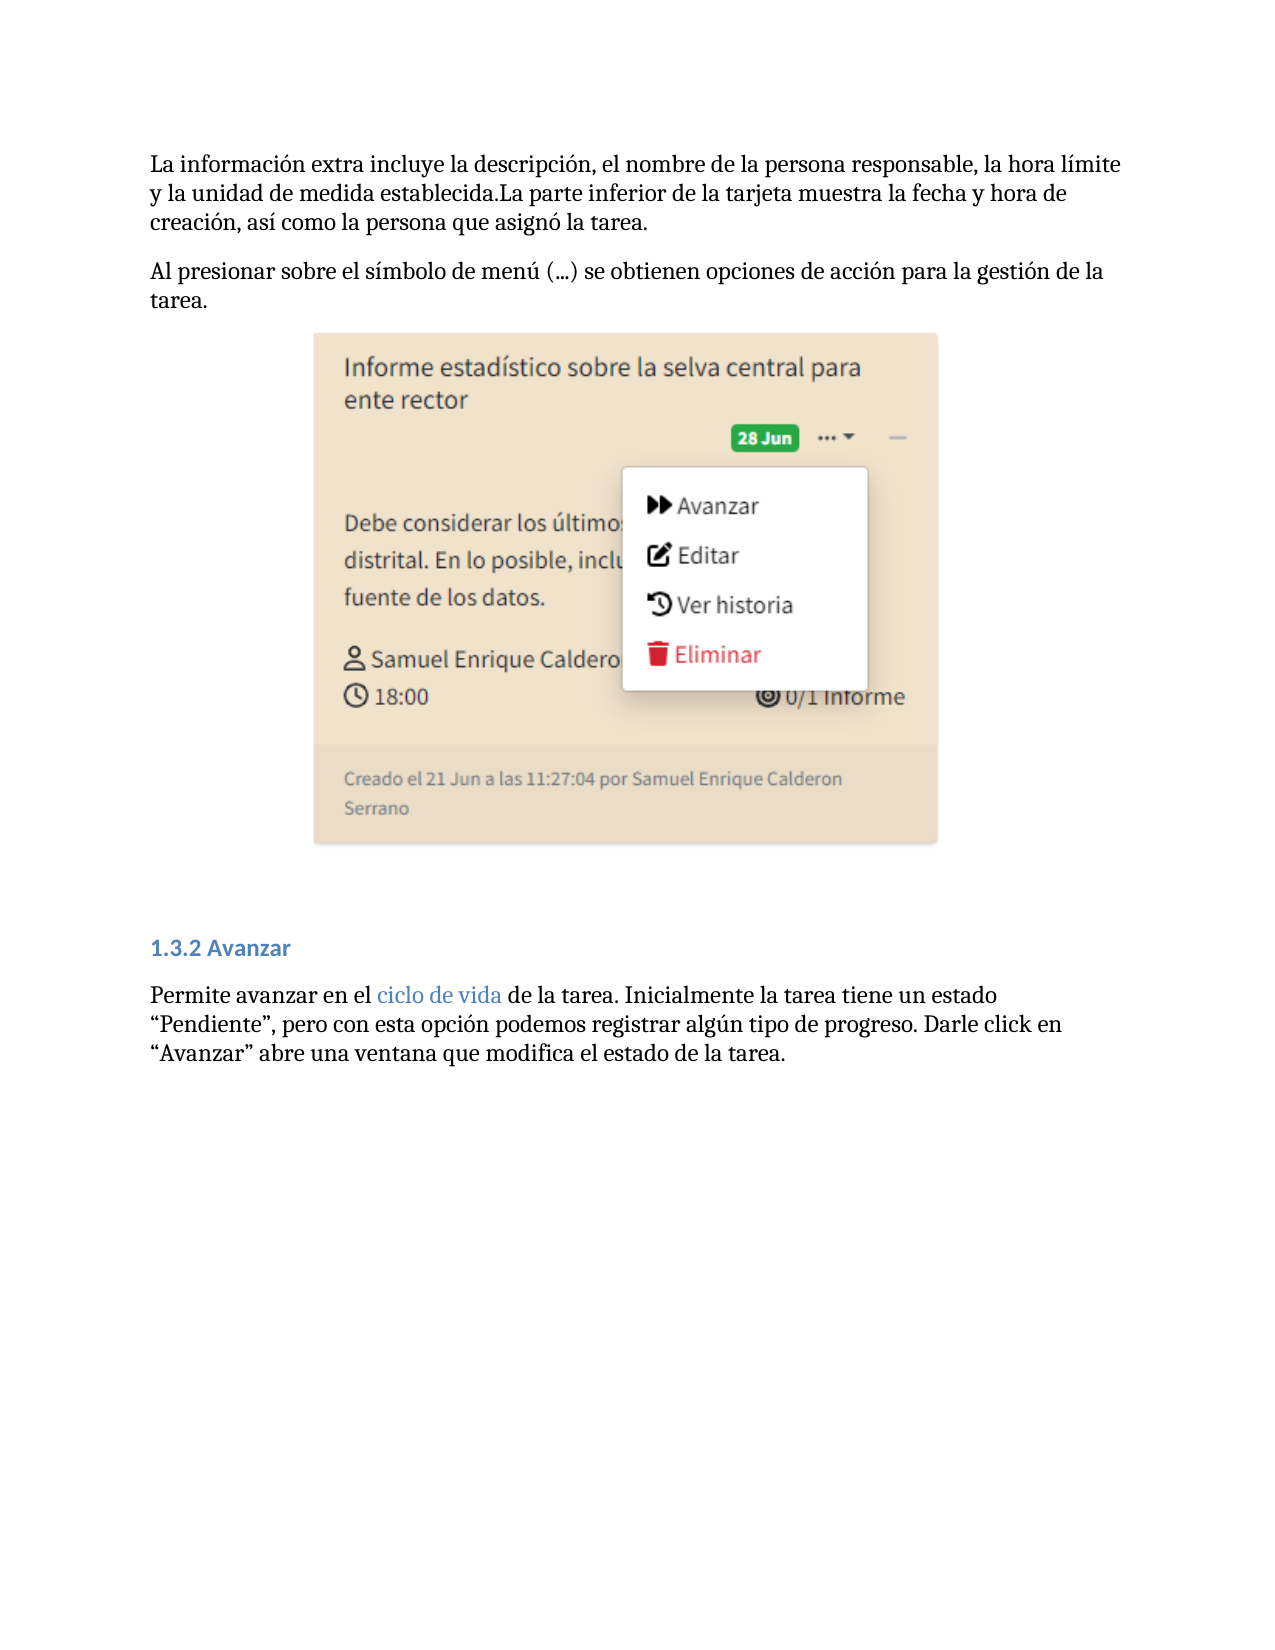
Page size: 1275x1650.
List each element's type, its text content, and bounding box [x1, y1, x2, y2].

subtitle 1.3.2 Avanzar [150, 932, 1125, 962]
table_header [139, 334, 1114, 911]
text La información extra incluye la descripción, el nombre de la persona responsable, la hora límite y la unidad de medida establecida.La parte inferior de la tarjeta muestra la fecha y hora de creación, así como la persona que asignó la tarea. [150, 150, 1125, 236]
text Al presionar sobre el símbolo de menú (…) se obtienen opciones de acción para la gestión de la tarea. [150, 255, 1125, 315]
picture [313, 333, 939, 849]
text Permite avanzar en el ciclo de vida de la tarea. Inicialmente la tarea tiene un estado “Pendiente”, pero con esta opción podemos registrar algún tipo de progreso. Darle click en “Avanzar” abre una ventana que modifica el estado de la tarea. [150, 981, 1125, 1067]
